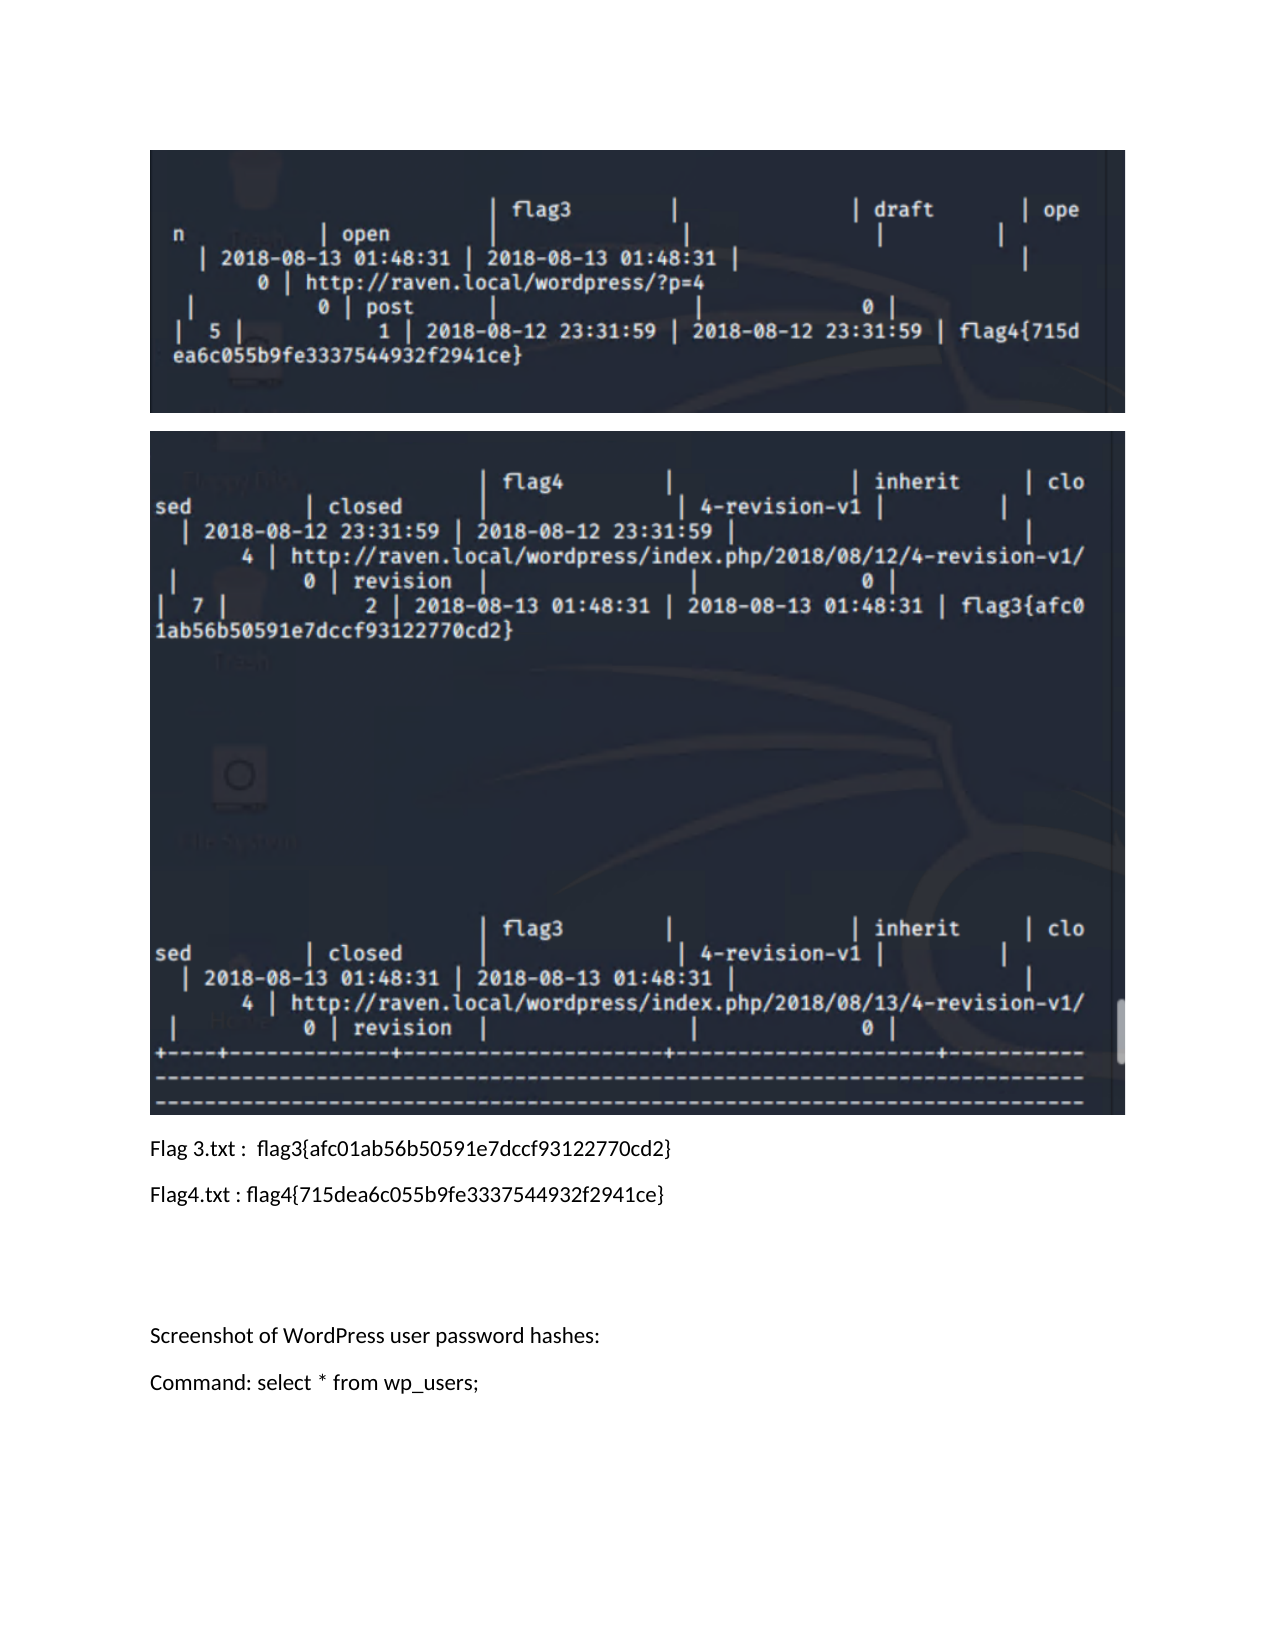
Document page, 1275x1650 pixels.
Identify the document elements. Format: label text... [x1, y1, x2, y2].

picture [150, 431, 1125, 1115]
text Flag 3.txt : flag3{afc01ab56b50591e7dccf93122770cd2} [150, 1134, 1125, 1162]
text Screenshot of WordPress user password hashes: [150, 1321, 1125, 1349]
text Command: select * from wp_users; [150, 1368, 1125, 1396]
picture [150, 150, 1125, 413]
text Flag4.txt : flag4{715dea6c055b9fe3337544932f2941ce} [150, 1181, 1125, 1209]
